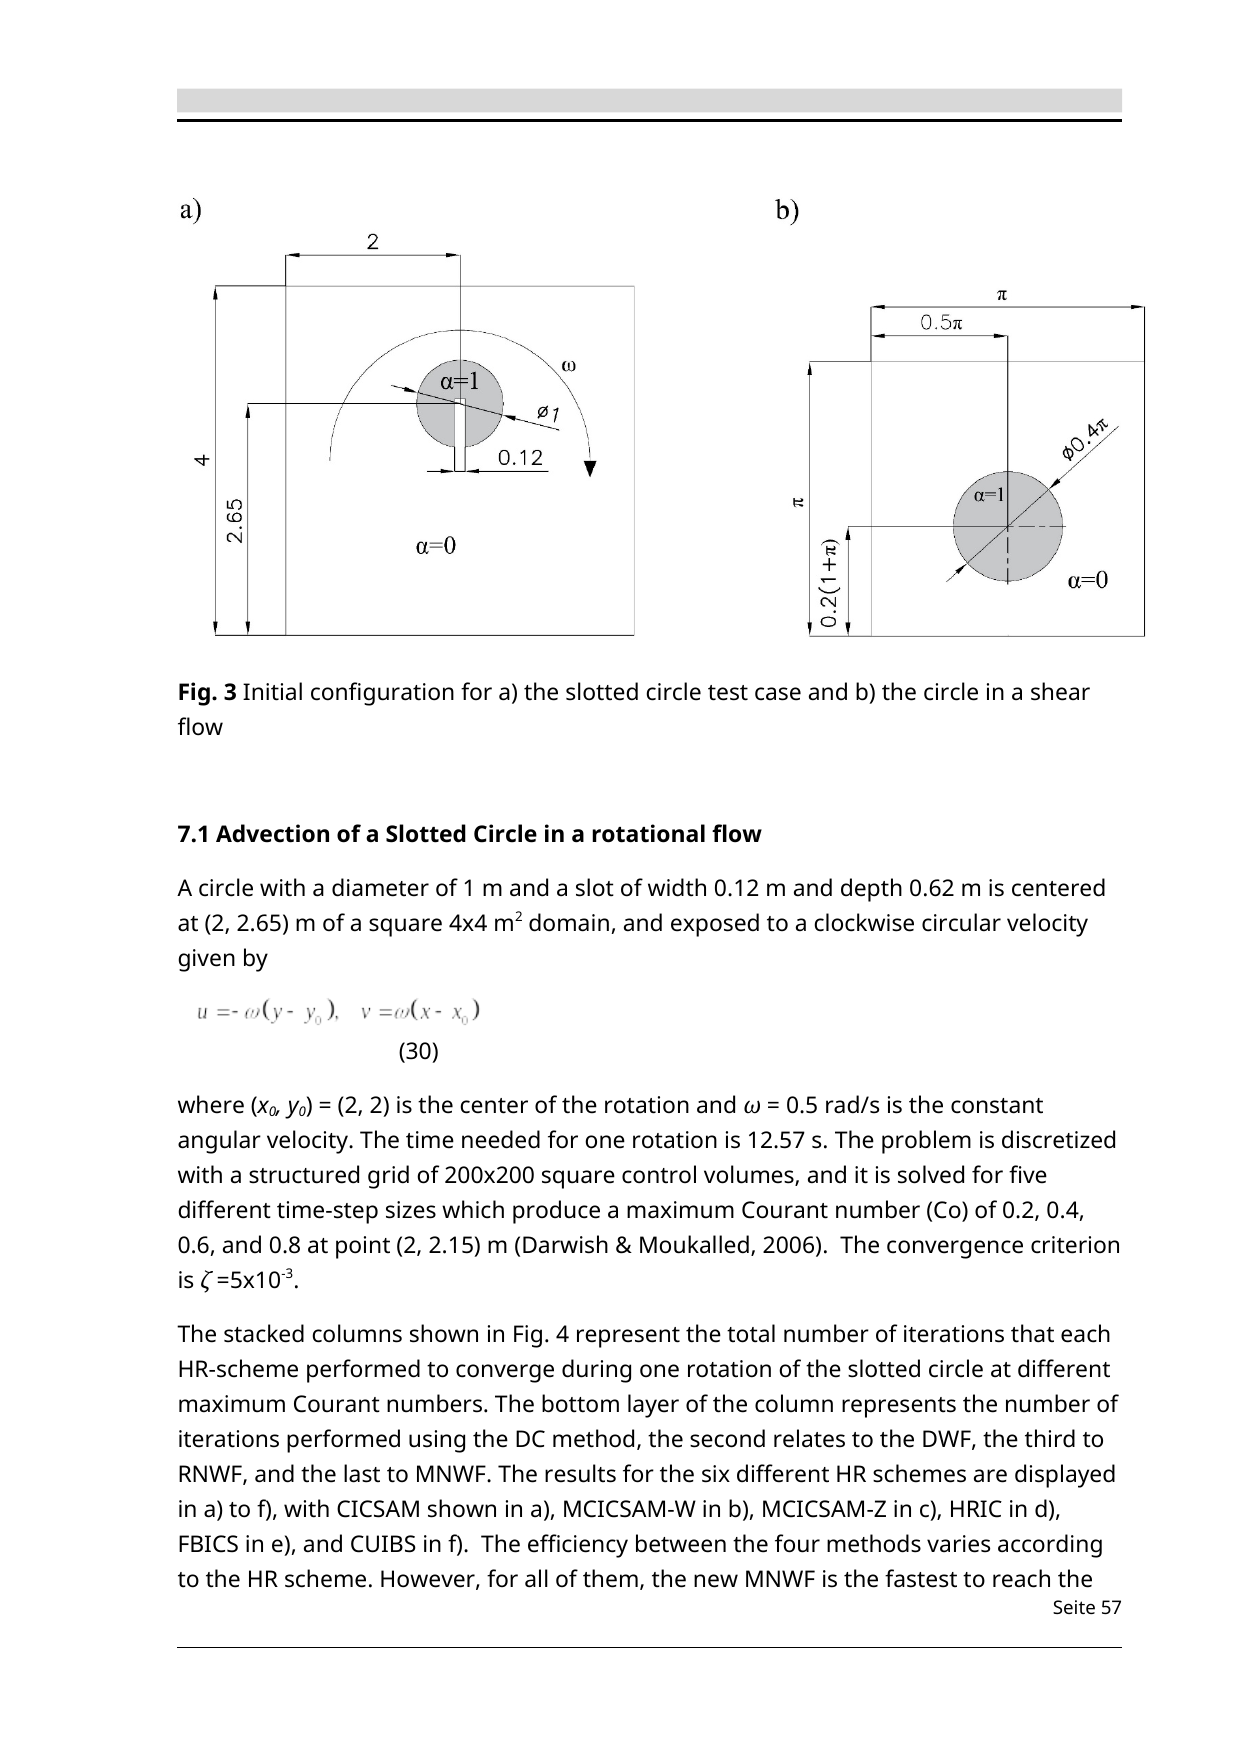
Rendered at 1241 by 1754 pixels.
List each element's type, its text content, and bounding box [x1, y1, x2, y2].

text where (x0, y0) = (2, 2) is the center of the rotation and ω = 0.5 rad/s is the constant angular velocity. The time needed for one rotation is 12.57 s. The problem is discretized with a structured grid of 200x200 square control volumes, and it is solved for five different time-step sizes which produce a maximum Courant number (Co) of 0.2, 0.4, 0.6, and 0.8 at point (2, 2.15) m (Darwish & Moukalled, 2006). The convergence criterion is ζ =5x10-3. [177, 1089, 1122, 1295]
text Fig. 3 Initial configuration for a) the slotted circle test case and b) the circle in a shear flow [177, 676, 1122, 742]
text A circle with a diameter of 1 m and a slot of width 0.12 m and depth 0.62 m is centered at (2, 2.65) m of a square 4x4 m2 domain, and exposed to a clockwise circular velocity given by [177, 872, 1122, 973]
picture [177, 180, 1159, 654]
text 7.1 Advection of a Slotted Circle in a rotational flow [177, 818, 1122, 849]
text (30) [177, 996, 1122, 1067]
